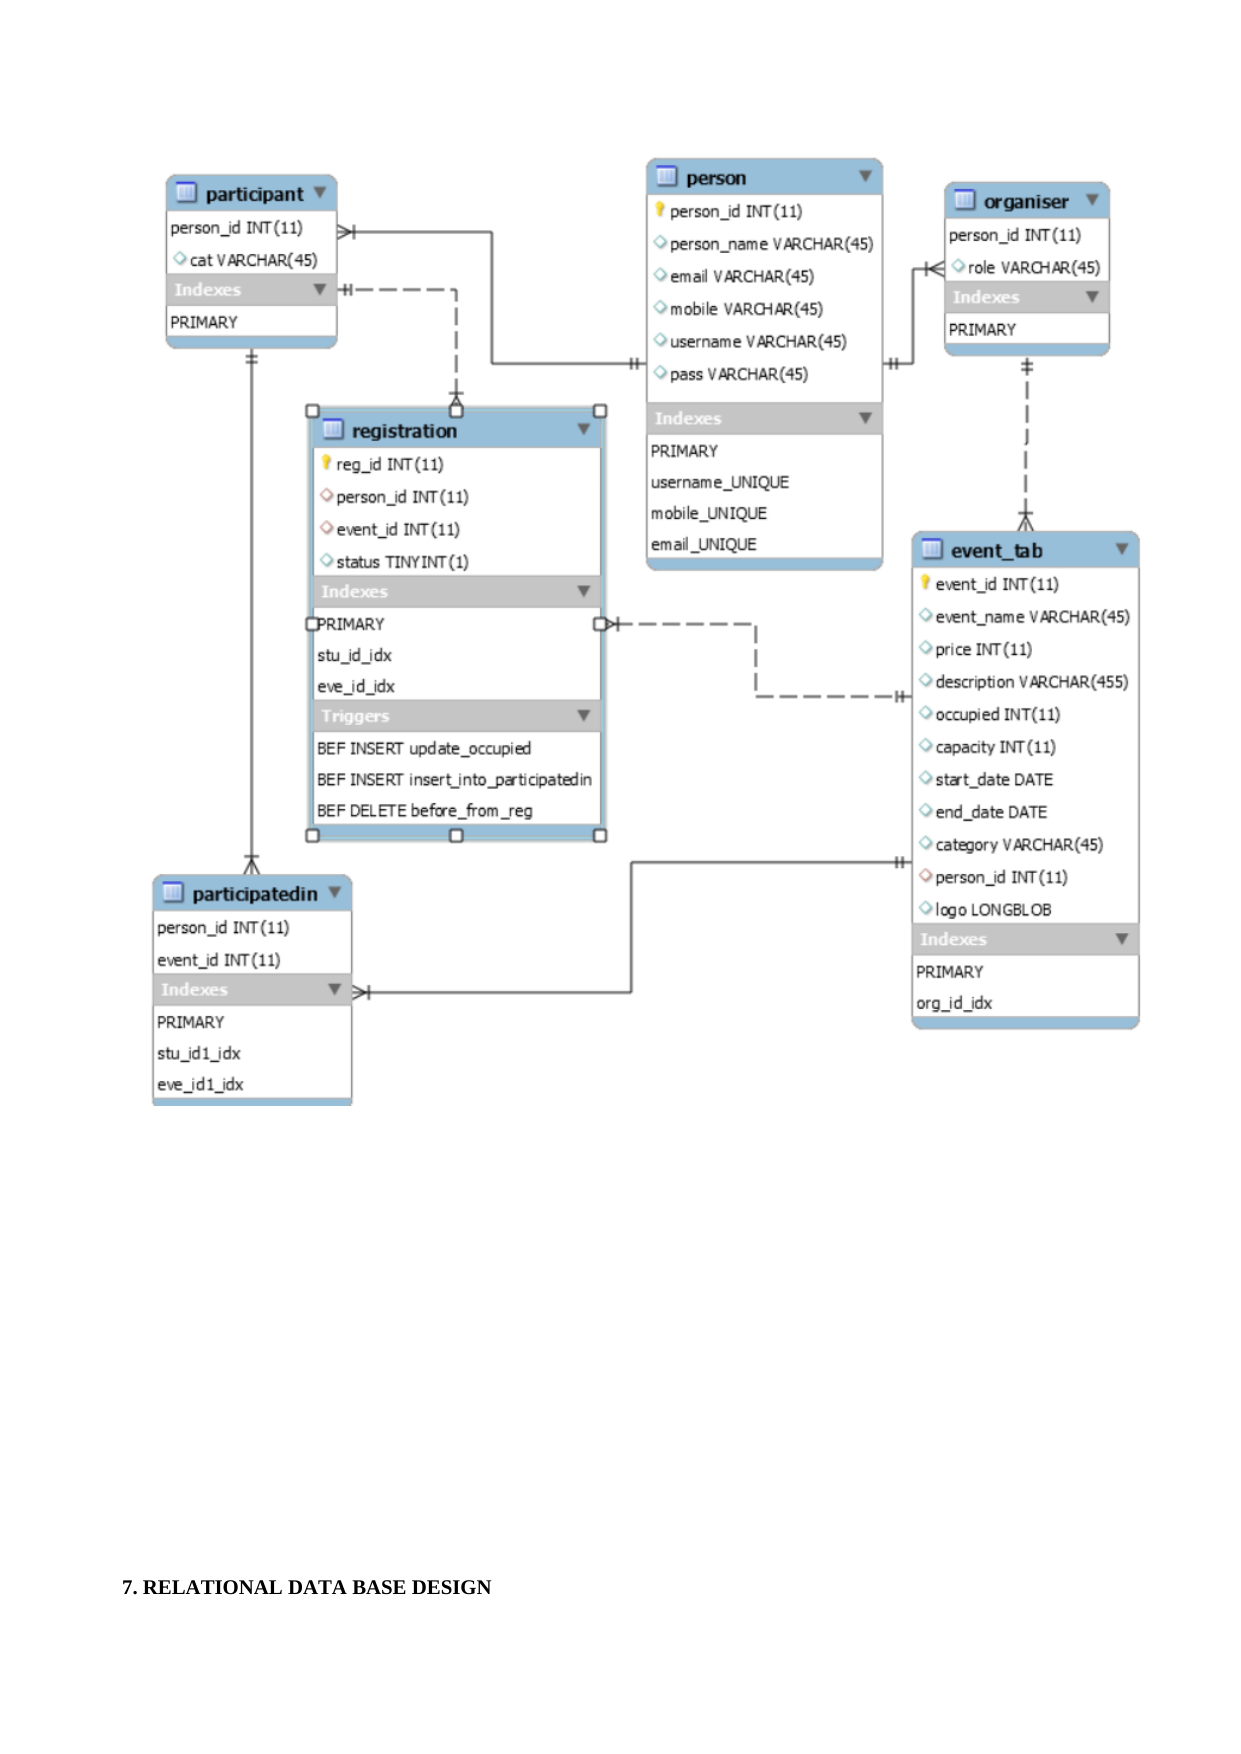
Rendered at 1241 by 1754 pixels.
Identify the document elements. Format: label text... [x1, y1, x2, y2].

picture [121, 150, 1185, 1106]
text 7. RELATIONAL DATA BASE DESIGN [122, 1575, 1090, 1599]
